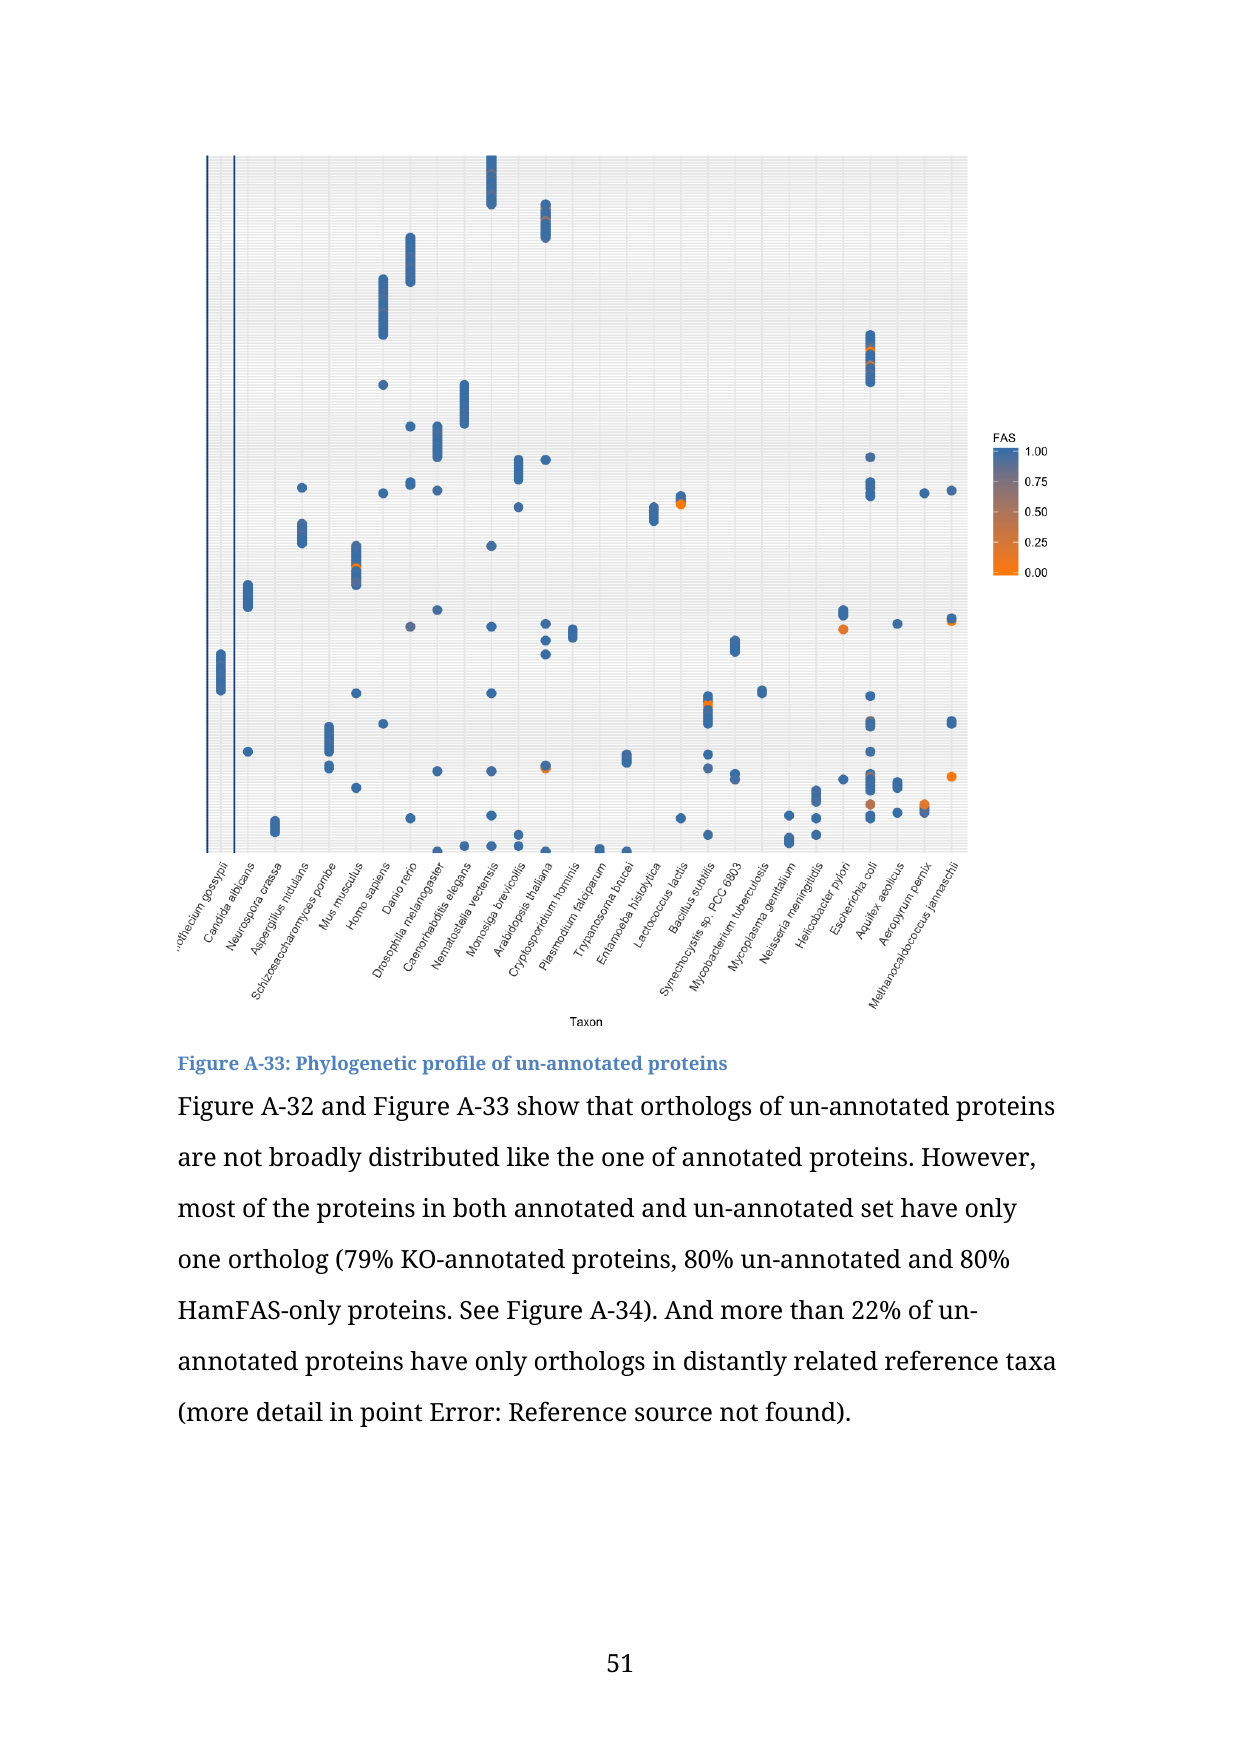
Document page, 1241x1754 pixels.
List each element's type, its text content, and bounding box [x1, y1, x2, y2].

text Figure A-33: Phylogenetic profile of un-annotated proteins [177, 1051, 1063, 1076]
picture [177, 147, 1063, 1034]
